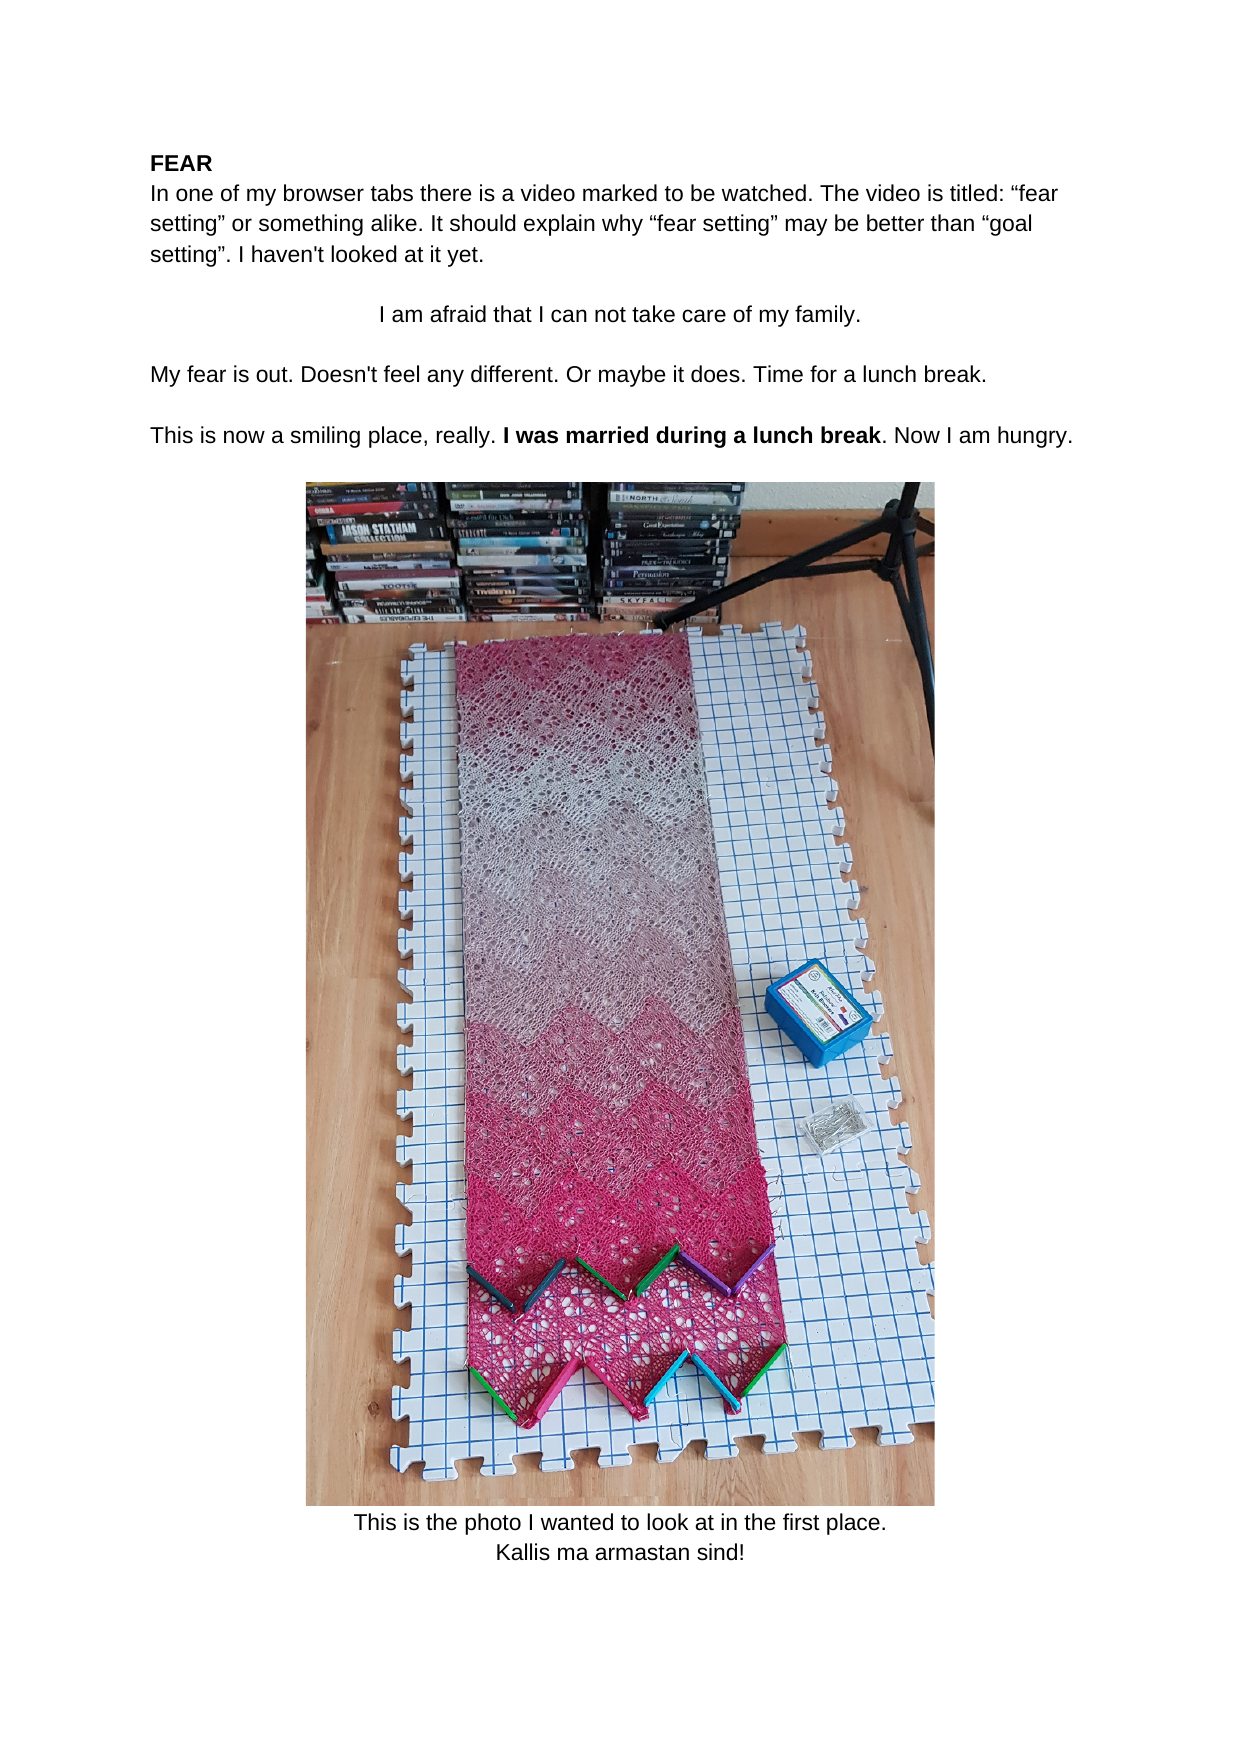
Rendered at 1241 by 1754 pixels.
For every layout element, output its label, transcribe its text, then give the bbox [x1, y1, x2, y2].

text This is now a smiling place, really. I was married during a lunch break. Now I am hungry. [150, 422, 1090, 448]
picture [305, 482, 935, 1506]
text My fear is out. Doesn't feel any different. Or maybe it does. Time for a lunch break. [150, 361, 1090, 388]
text FEAR [150, 150, 1090, 176]
text This is the photo I wanted to look at in the first place. [150, 1509, 1090, 1535]
text Kallis ma armastan sind! [150, 1539, 1090, 1566]
text I am afraid that I can not take care of my family. [150, 301, 1090, 327]
text In one of my browser tabs there is a video marked to be watched. The video is titled: “fear setting” or something alike. It should explain why “fear setting” may be better than “goal setting”. I haven't looked at it yet. [150, 180, 1090, 267]
